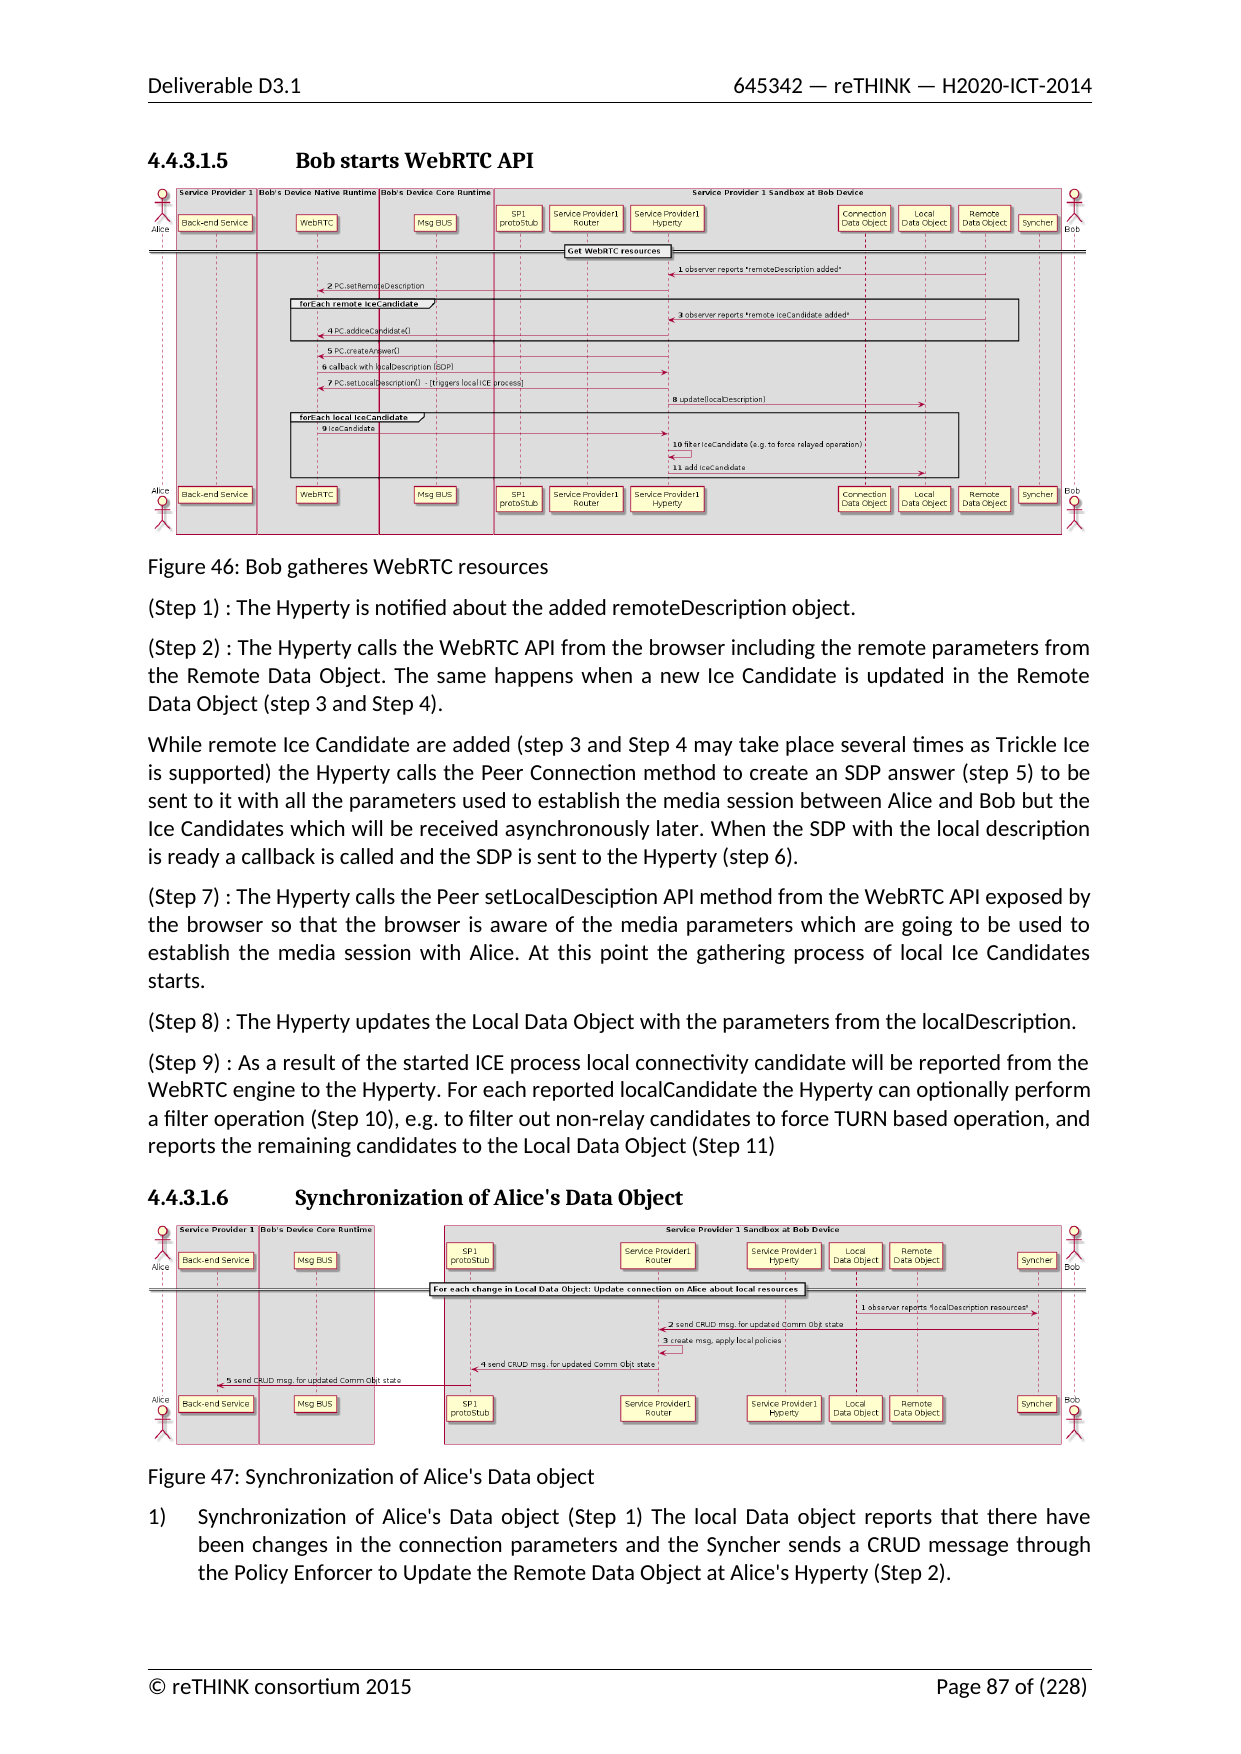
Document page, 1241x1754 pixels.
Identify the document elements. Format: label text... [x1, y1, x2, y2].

text (Step 1) : The Hyperty is notified about the added remoteDescription object. [148, 593, 1092, 621]
text (Step 7) : The Hyperty calls the Peer setLocalDesciption API method from the WebRTC API exposed by the browser so that the browser is aware of the media parameters which are going to be used to establish the media session with Alice. At this point the gathering process of local Ice Candidates starts. [148, 882, 1092, 994]
text Figure 46: Bob gatheres WebRTC resources [148, 552, 1092, 580]
subtitle Bob starts WebRTC API [148, 148, 1092, 174]
text Figure 47: Synchronization of Alice's Data object [148, 1462, 1092, 1490]
picture [147, 1223, 1092, 1450]
text While remote Ice Candidate are added (step 3 and Step 4 may take place several times as Trickle Ice is supported) the Hyperty calls the Peer Connection method to create an SDP answer (step 5) to be sent to it with all the parameters used to establish the media session between Alice and Bob but the Ice Candidates which will be received asynchronously later. When the SDP with the local description is ready a callback is called and the SDP is sent to the Hyperty (step 6). [148, 730, 1092, 870]
text (Step 2) : The Hyperty calls the WebRTC API from the browser including the remote parameters from the Remote Data Object. The same happens when a new Ice Candidate is updated in the Remote Data Object (step 3 and Step 4). [148, 633, 1092, 717]
text (Step 8) : The Hyperty updates the Local Data Object with the parameters from the localDescription. [148, 1007, 1092, 1035]
subtitle Synchronization of Alice's Data Object [148, 1185, 1092, 1211]
text (Step 9) : As a result of the started ICE process local connectivity candidate will be reported from the WebRTC engine to the Hyperty. For each reported localCandidate the Hyperty can optionally perform a filter operation (Step 10), e.g. to filter out non-relay candidates to force TURN based operation, and reports the remaining candidates to the Local Data Object (Step 11) [148, 1048, 1092, 1160]
list Synchronization of Alice's Data object (Step 1) The local Data object reports that there have been changes in the connection parameters and the Syncher sends a CRUD message through the Policy Enforcer to Update the Remote Data Object at Alice's Hyperty (Step 2). [148, 1502, 1092, 1586]
picture [147, 186, 1092, 540]
